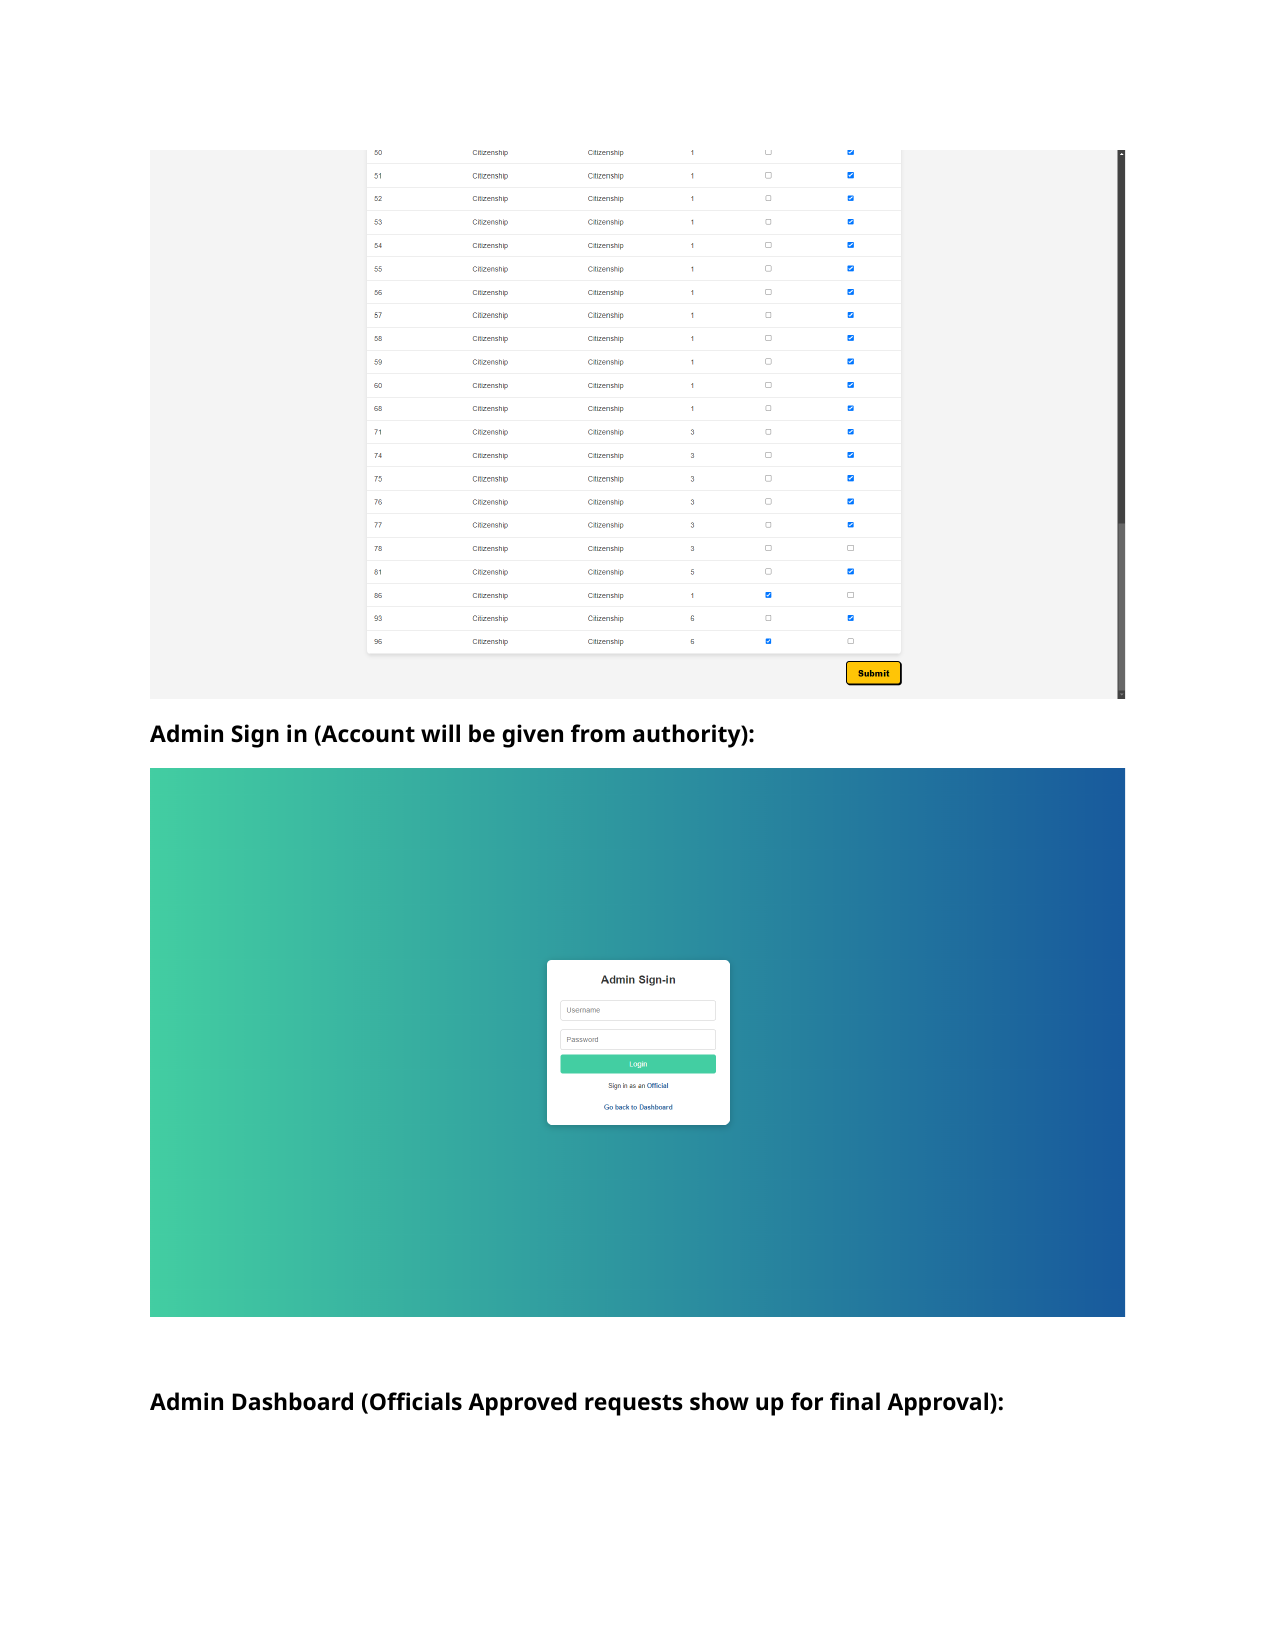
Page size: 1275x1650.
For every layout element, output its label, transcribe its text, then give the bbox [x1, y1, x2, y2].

text Admin Sign in (Account will be given from authority): [150, 718, 1125, 749]
picture [150, 150, 1125, 699]
picture [150, 768, 1125, 1317]
text Admin Dashboard (Officials Approved requests show up for final Approval): [150, 1386, 1125, 1417]
